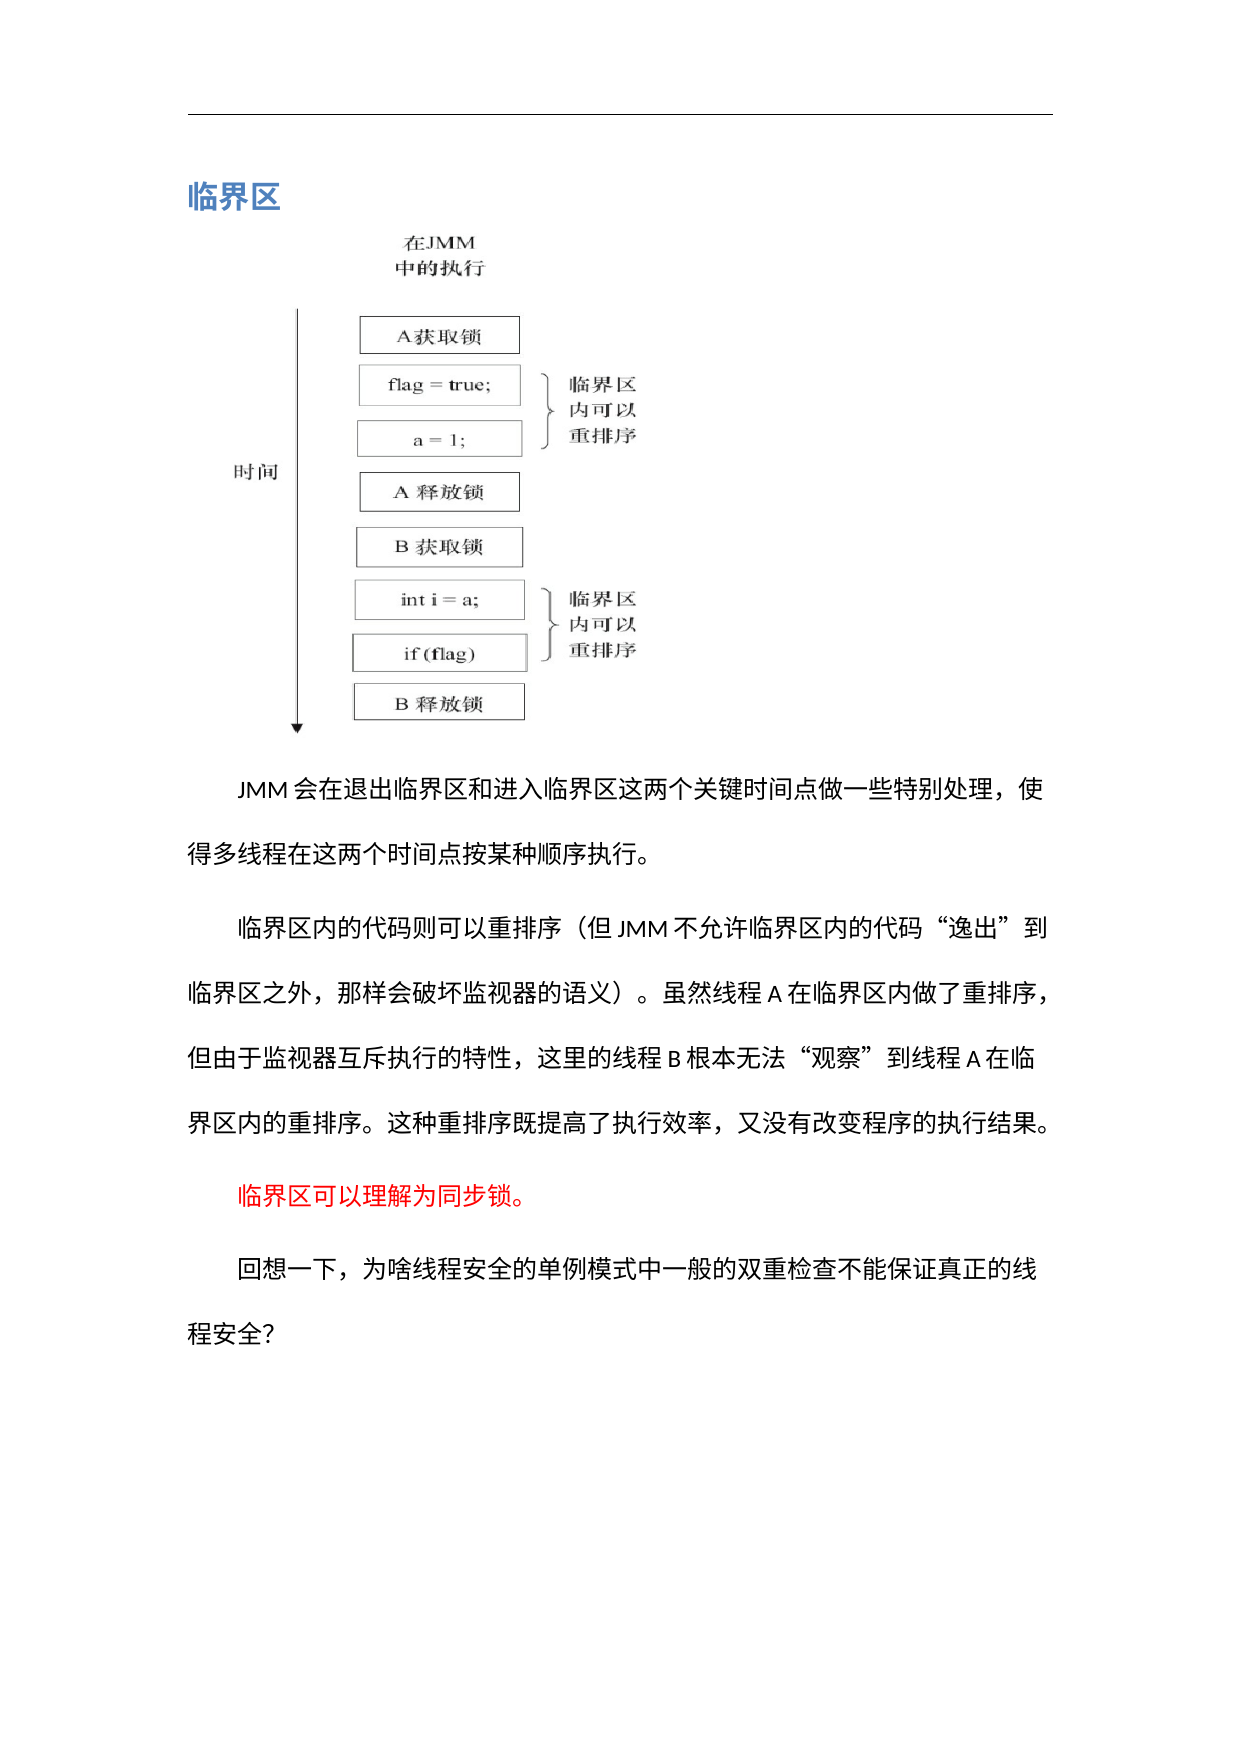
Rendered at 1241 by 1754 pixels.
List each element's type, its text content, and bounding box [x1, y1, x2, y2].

subtitle 临界区 [187, 162, 1053, 227]
text 临界区可以理解为同步锁。 [187, 1162, 1053, 1227]
text 回想一下，为啥线程安全的单例模式中一般的双重检查不能保证真正的线程安全？ [187, 1235, 1053, 1365]
text 临界区内的代码则可以重排序（但JMM不允许临界区内的代码“逸出”到临界区之外，那样会破坏监视器的语义）。虽然线程A在临界区内做了重排序，但由于监视器互斥执行的特性，这里的线程B根本无法“观察”到线程A在临界区内的重排序。这种重排序既提高了执行效率，又没有改变程序的执行结果。 [187, 894, 1053, 1154]
text JMM会在退出临界区和进入临界区这两个关键时间点做一些特别处理，使得多线程在这两个时间点按某种顺序执行。 [187, 755, 1053, 885]
picture [231, 232, 690, 742]
